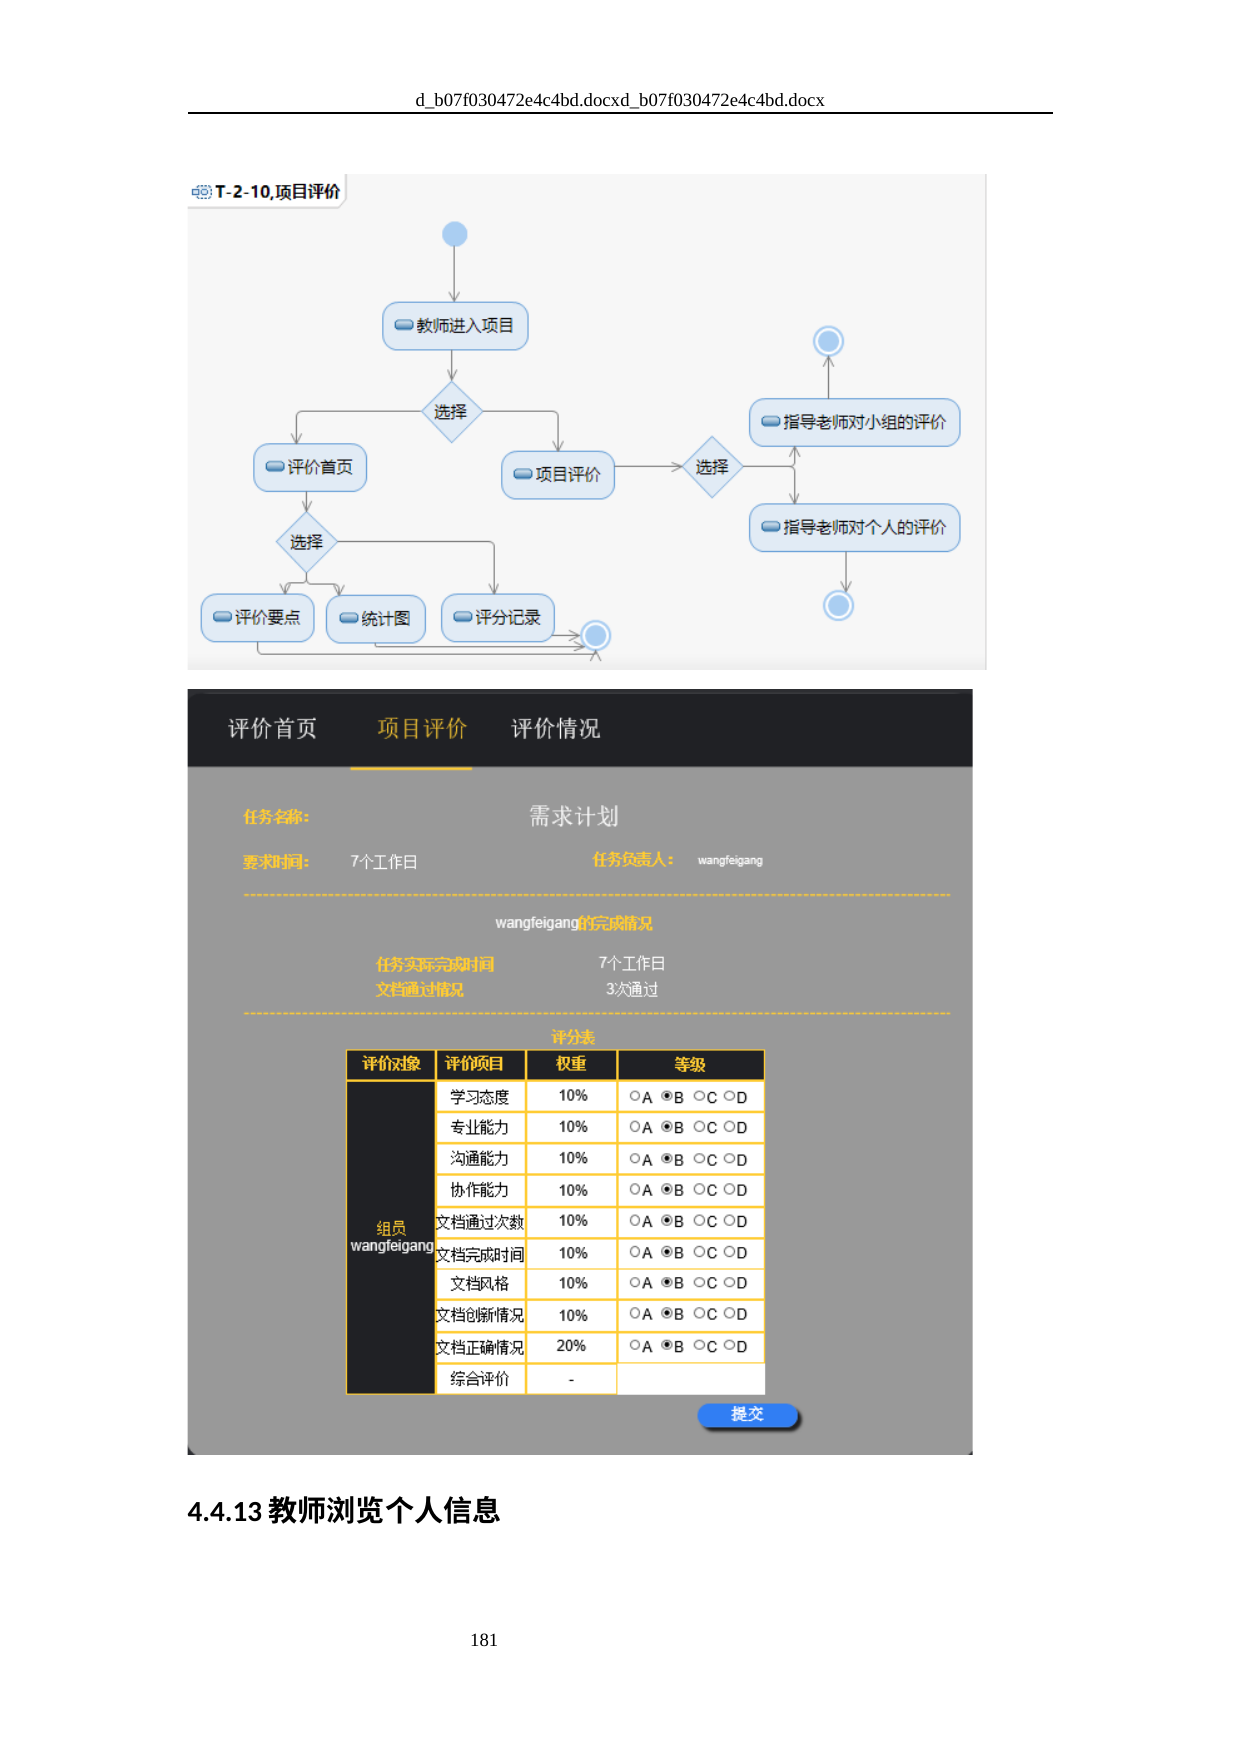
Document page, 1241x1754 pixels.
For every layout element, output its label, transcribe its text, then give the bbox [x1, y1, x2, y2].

picture [187, 689, 973, 1455]
picture [187, 174, 987, 670]
subtitle 4.4.13教师浏览个人信息 [187, 1477, 1053, 1542]
